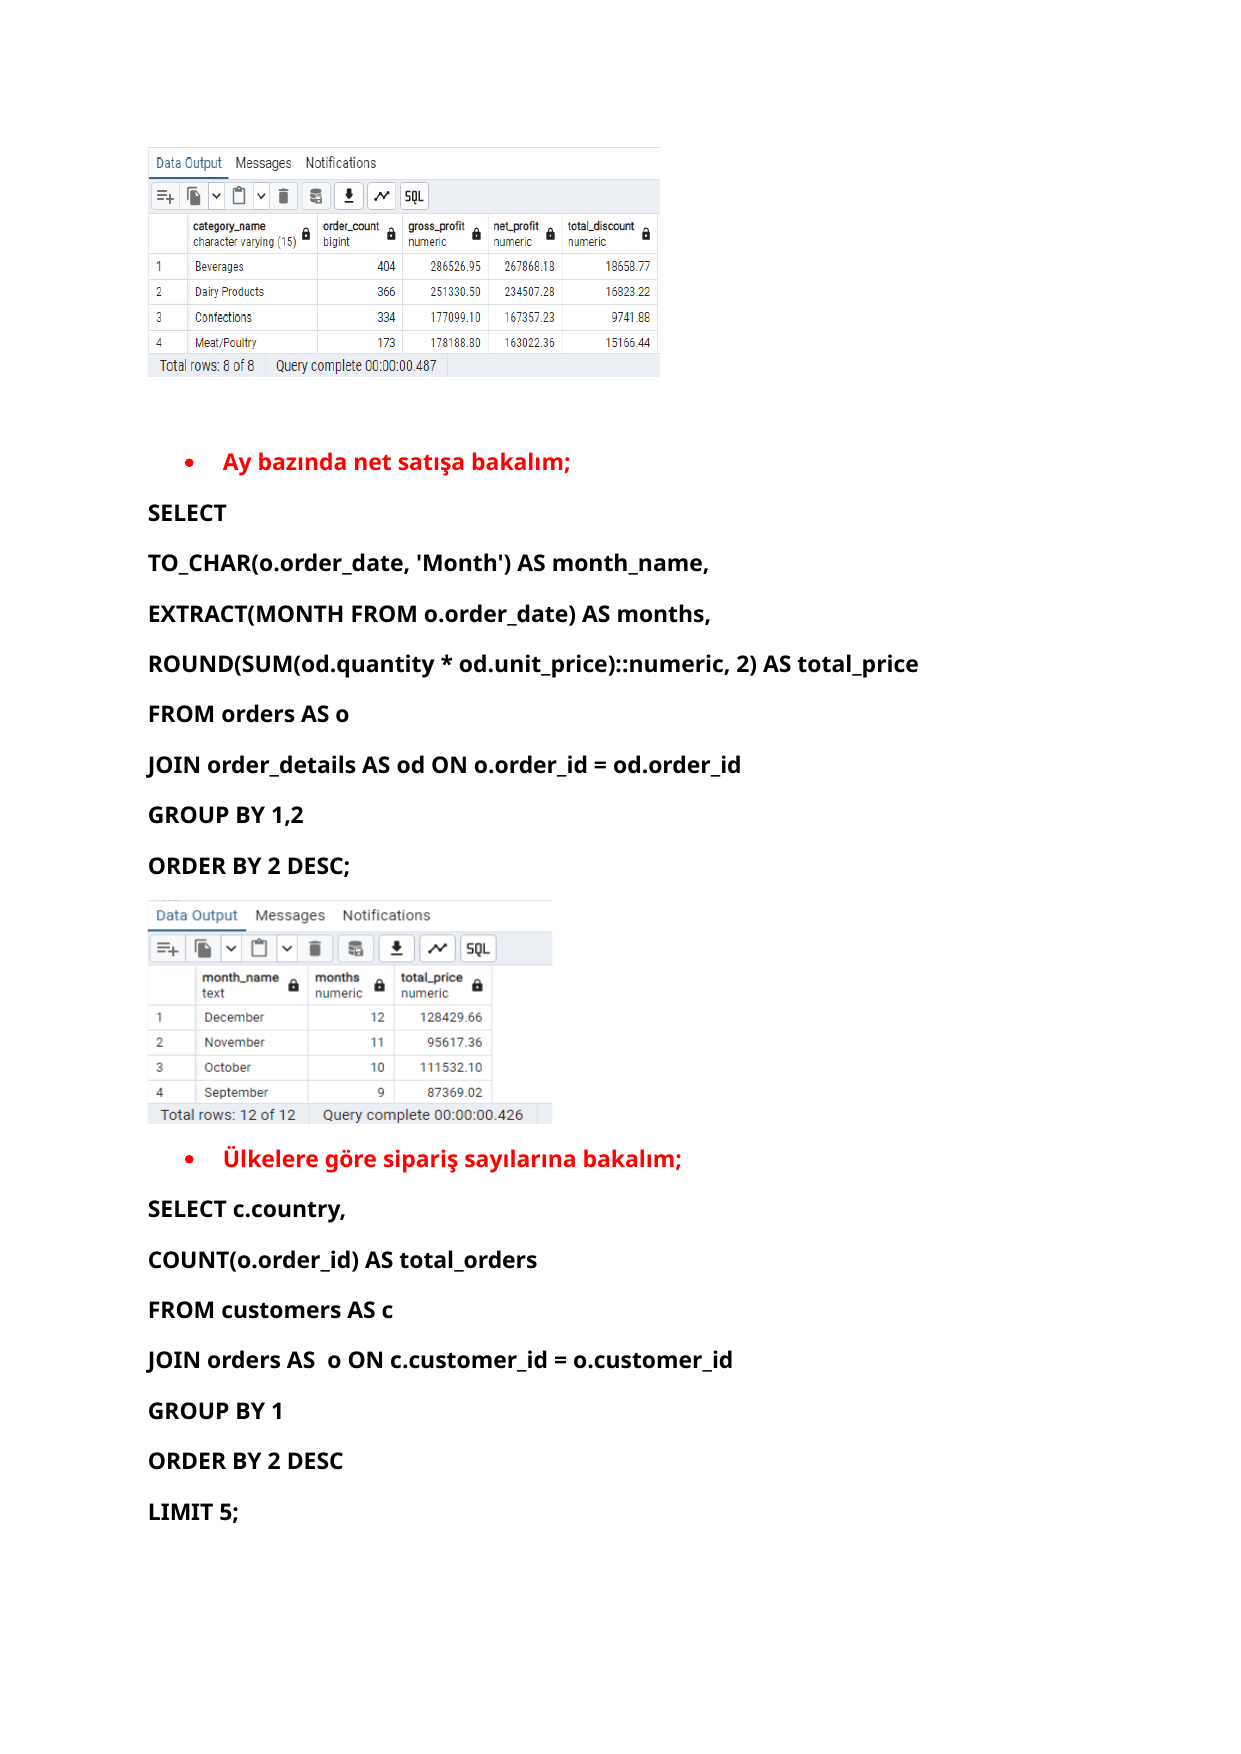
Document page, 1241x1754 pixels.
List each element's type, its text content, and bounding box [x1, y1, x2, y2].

text ORDER BY 2 DESC [148, 1445, 1093, 1477]
text SELECT c.country, [148, 1193, 1093, 1224]
text LIMIT 5; [148, 1496, 1093, 1527]
text JOIN order_details AS od ON o.order_id = od.order_id [148, 749, 1093, 780]
text GROUP BY 1,2 [148, 799, 1093, 831]
picture [147, 900, 553, 1124]
text TO_CHAR(o.order_date, 'Month') AS month_name, [148, 547, 1093, 578]
text FROM customers AS c [148, 1294, 1093, 1325]
text SELECT [148, 497, 1093, 528]
text JOIN orders AS o ON c.customer_id = o.customer_id [148, 1344, 1093, 1376]
text COUNT(o.order_id) AS total_orders [148, 1244, 1093, 1275]
list Ay bazında net satışa bakalım; [185, 446, 1093, 478]
text FROM orders AS o [148, 698, 1093, 730]
text ORDER BY 2 DESC; [148, 850, 1093, 881]
picture [147, 147, 660, 377]
text GROUP BY 1 [148, 1395, 1093, 1426]
list Ülkelere göre sipariş sayılarına bakalım; [185, 1143, 1093, 1174]
text ROUND(SUM(od.quantity * od.unit_price)::numeric, 2) AS total_price [148, 648, 1093, 679]
text EXTRACT(MONTH FROM o.order_date) AS months, [148, 598, 1093, 629]
